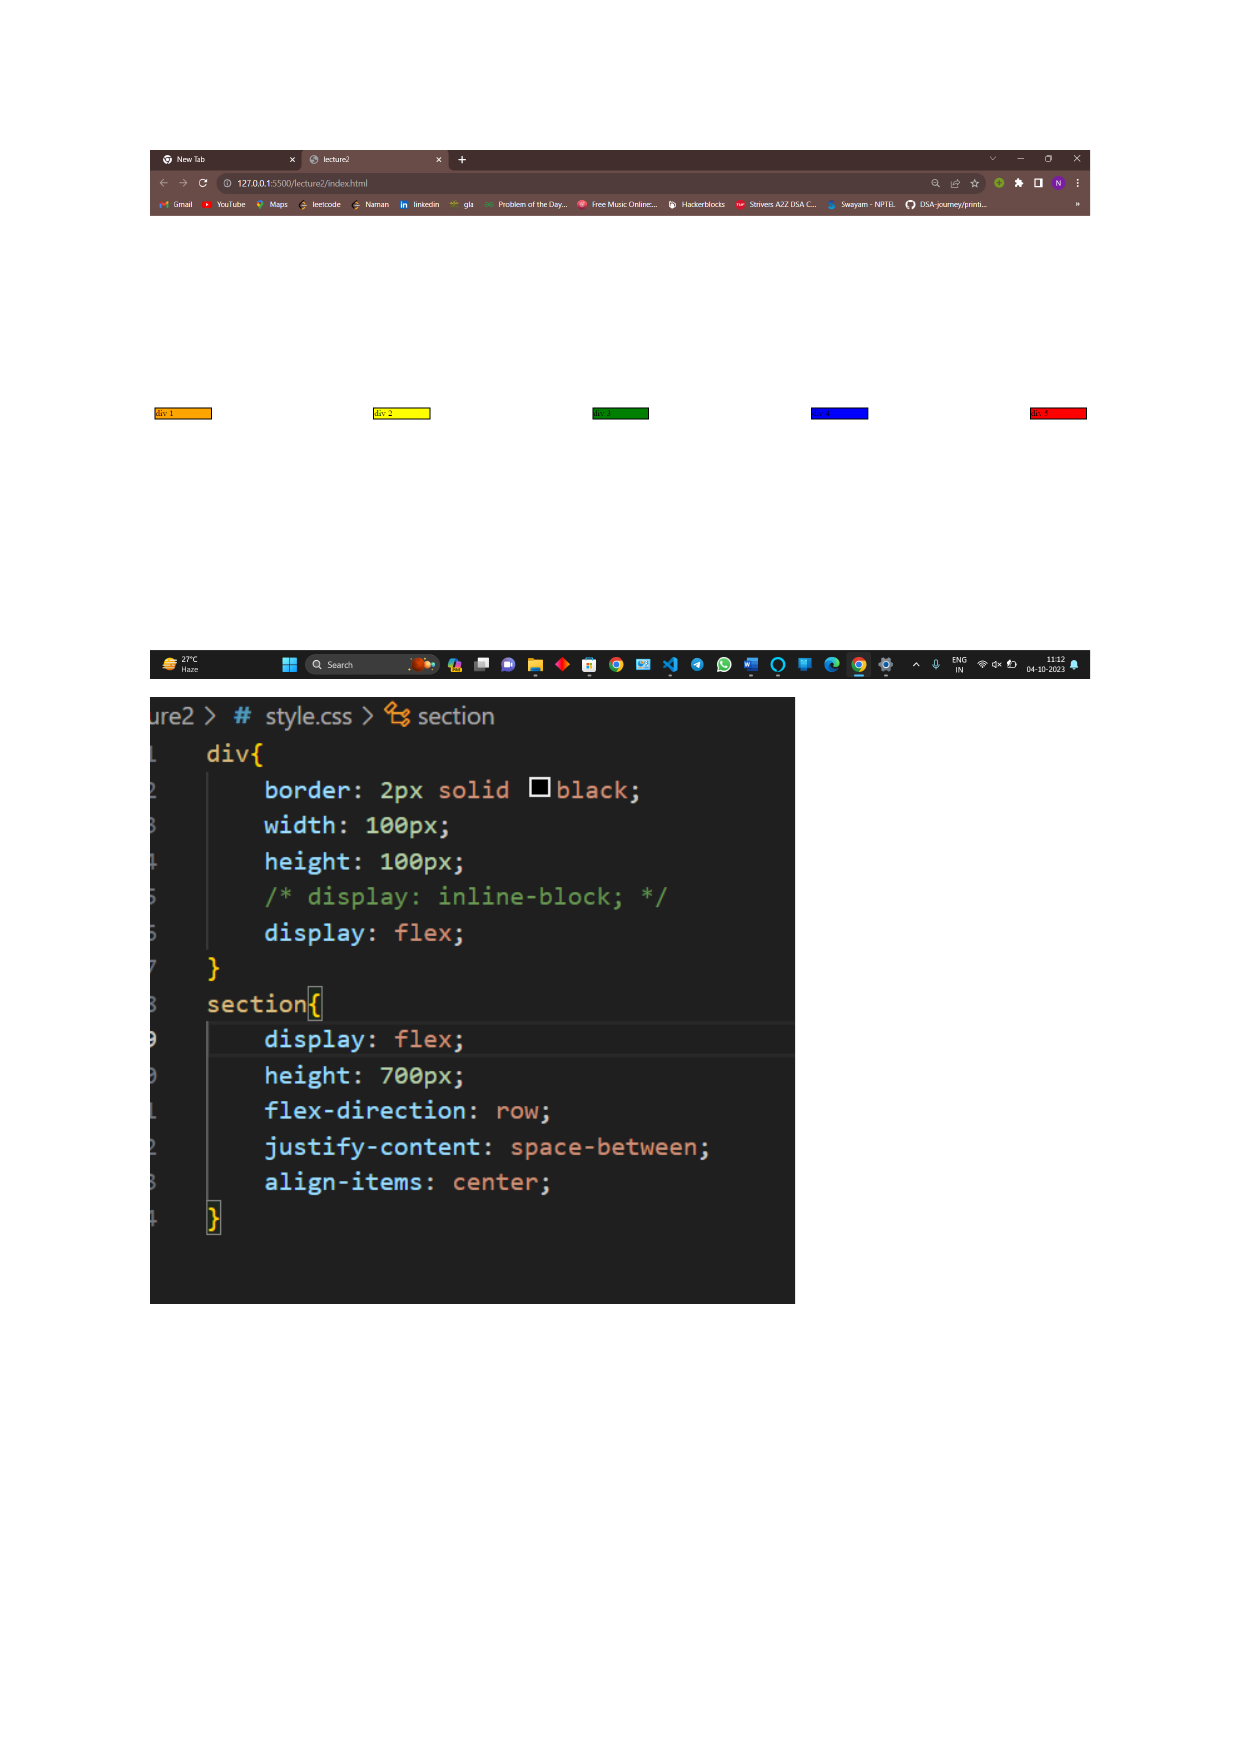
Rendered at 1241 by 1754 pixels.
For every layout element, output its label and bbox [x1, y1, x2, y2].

picture [150, 150, 1091, 679]
picture [150, 697, 796, 1304]
